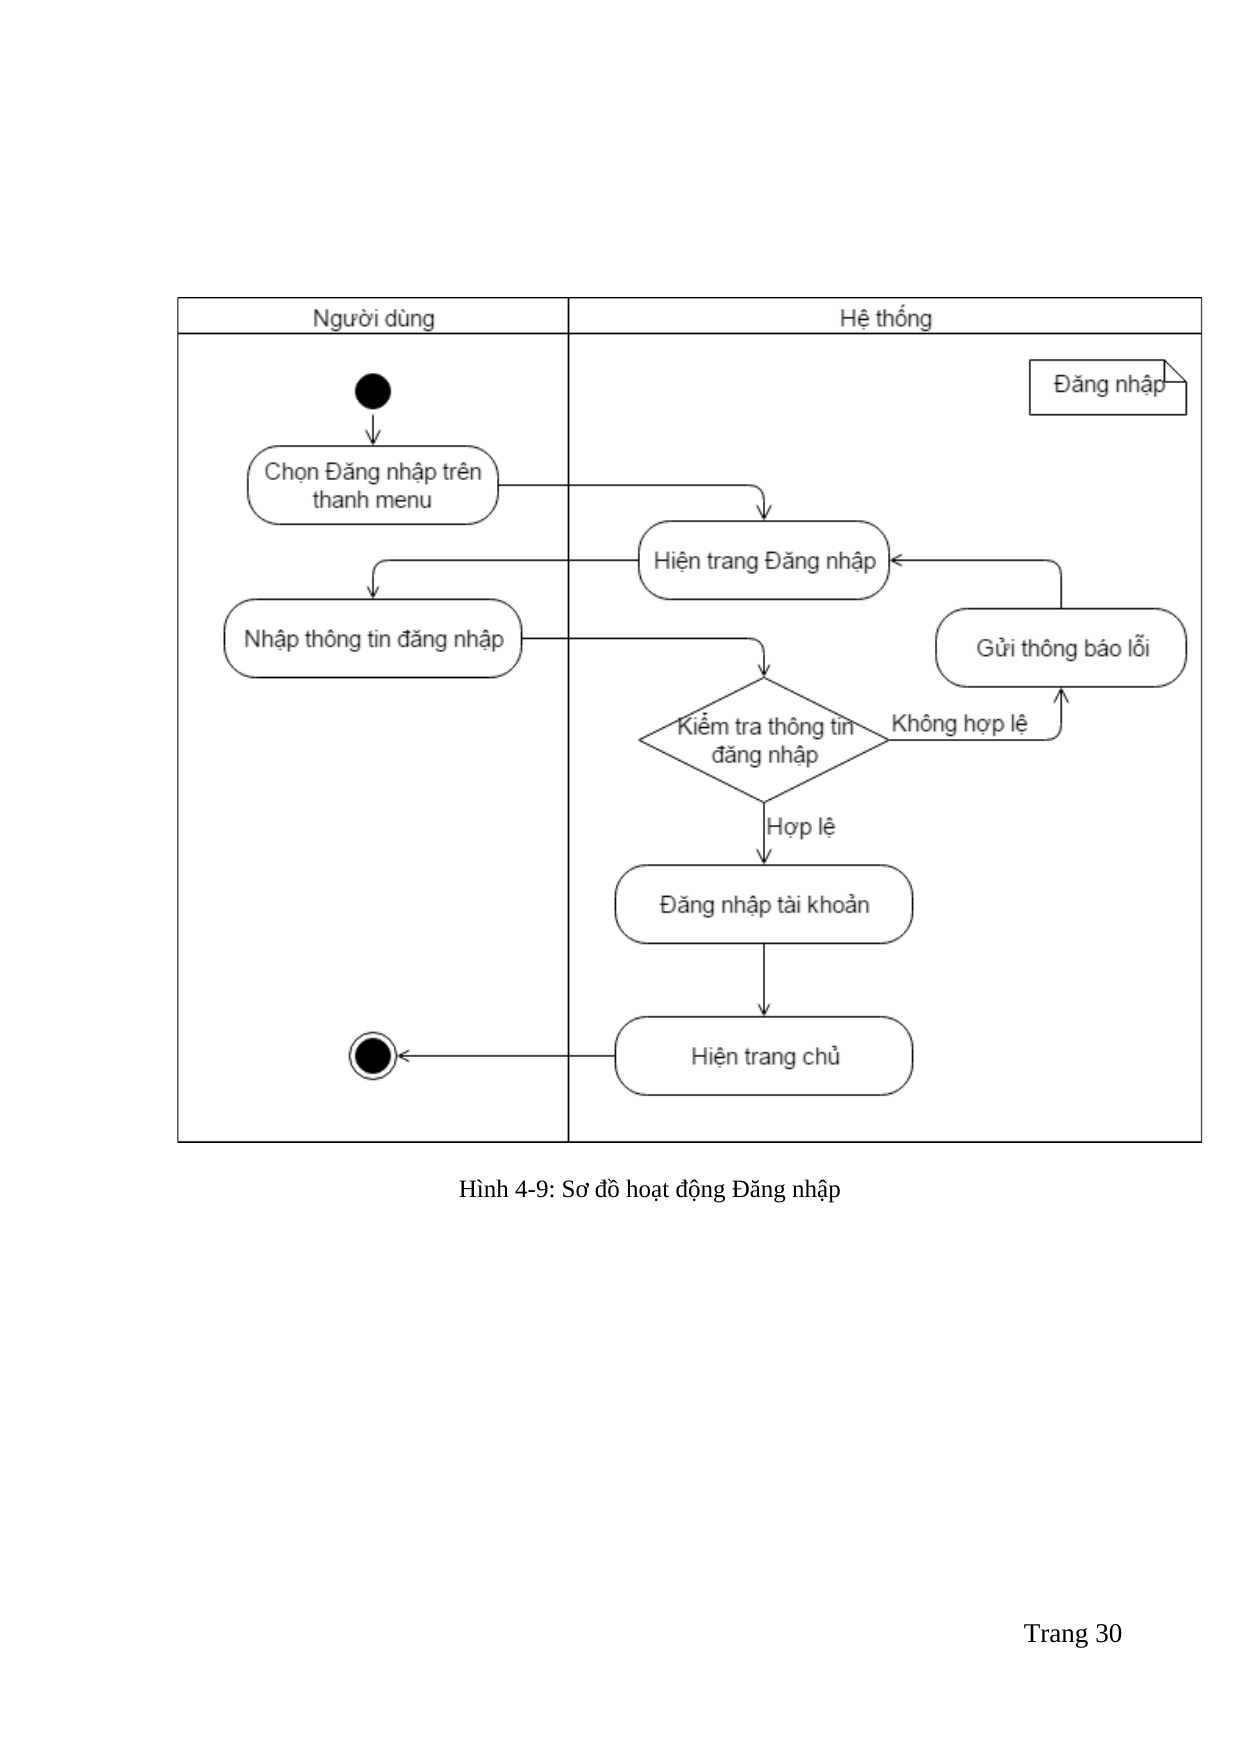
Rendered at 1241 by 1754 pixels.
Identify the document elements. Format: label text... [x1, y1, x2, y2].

picture [177, 297, 1203, 1143]
